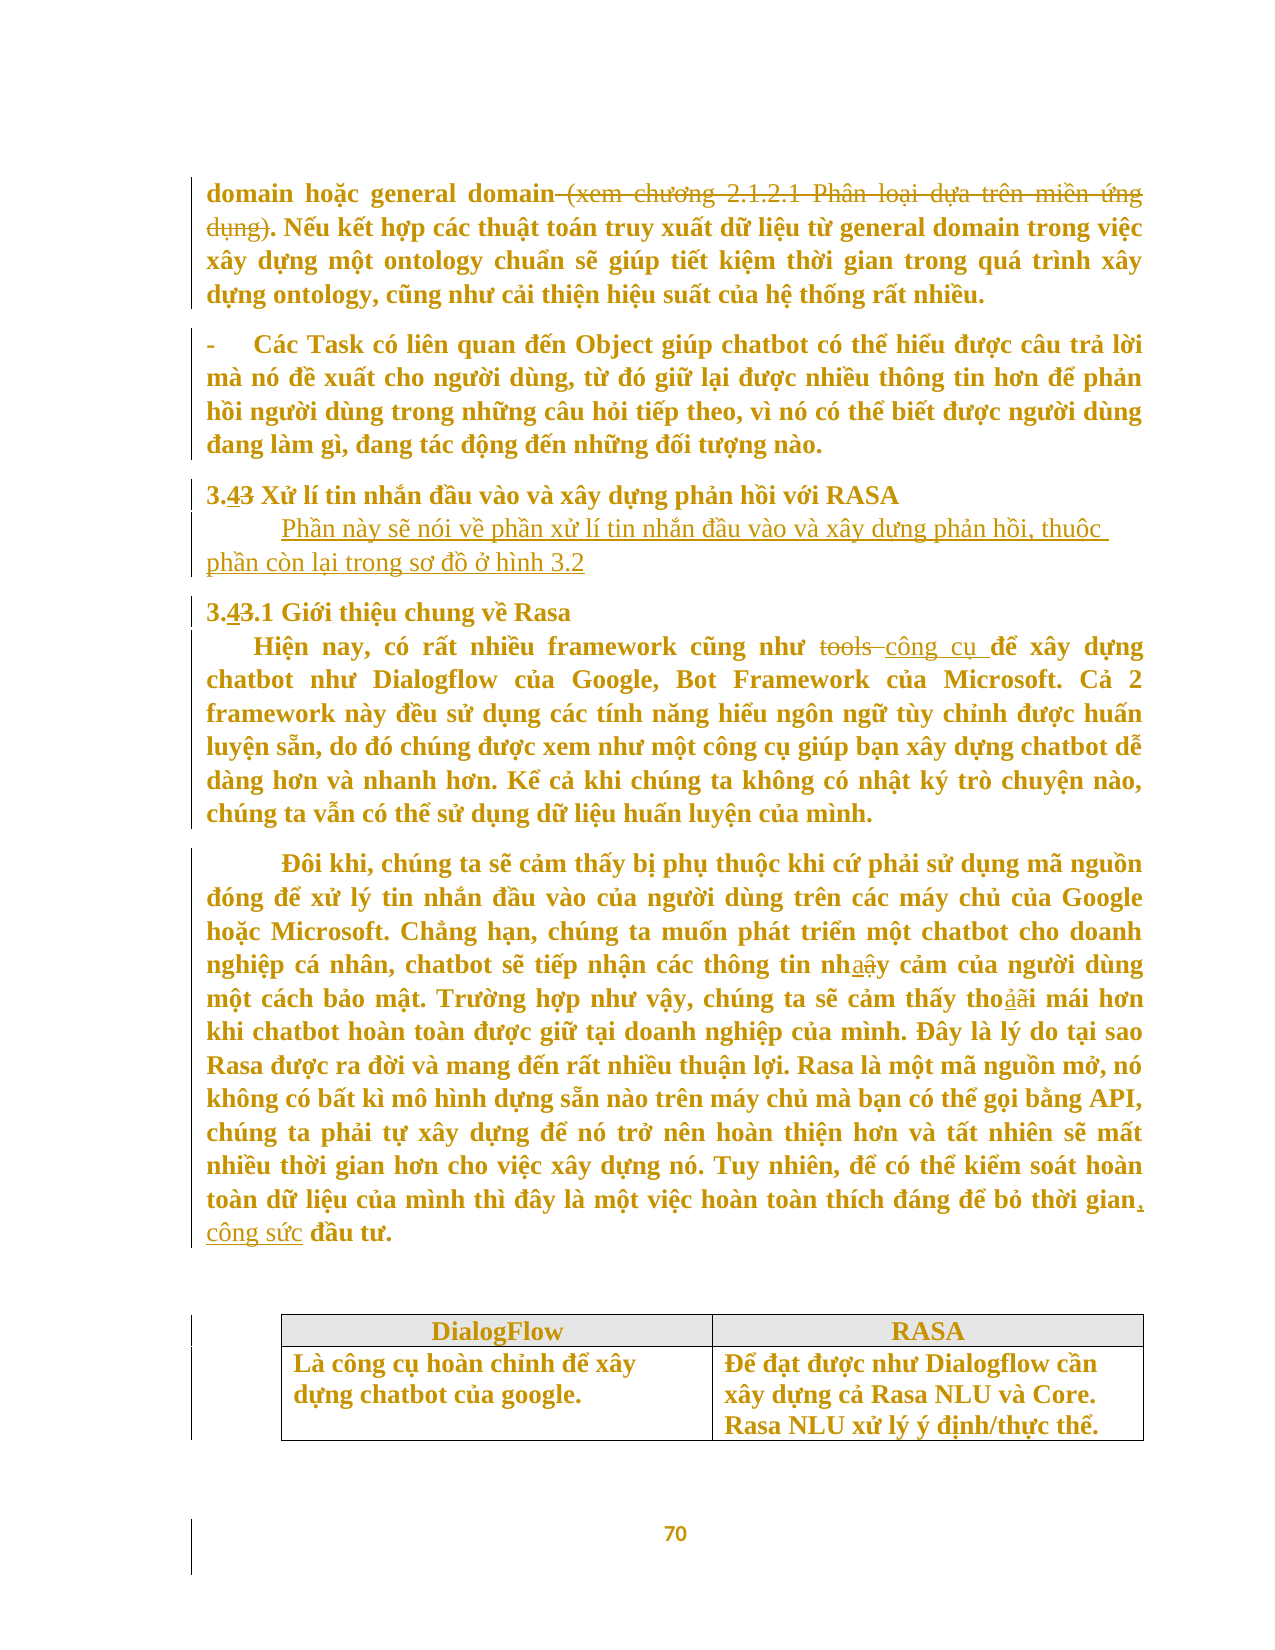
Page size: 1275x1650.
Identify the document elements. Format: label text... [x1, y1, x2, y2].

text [206, 177, 1144, 309]
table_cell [282, 1347, 712, 1440]
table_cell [713, 1347, 1143, 1440]
text Đôi khi, chúng ta sẽ cảm thấy bị phụ thuộc khi cứ phải sử dụng mã nguồn đóng để xử lý tin nhắn đầu vào của người dùng trên các máy chủ của Google hoặc Microsoft. Chẳng hạn, chúng ta muốn phát triển một chatbot cho doanh nghiệp cá nhân, chatbot sẽ tiếp nhận các thông tin nhy cảm của người dùng một cách bảo mật. Trường hợp như vậy, chúng ta sẽ cảm thấy thoi mái hơn khi chatbot hoàn toàn được giữ tại doanh nghiệp của mình. Đây là lý do tại sao Rasa được ra đời và mang đến rất nhiều thuận lợi. Rasa là một mã nguồn mở, nó không có bất kì mô hình dựng sẵn nào trên máy chủ mà bạn có thể gọi bằng API, chúng ta phải tự xây dựng để nó trở nên hoàn thiện hơn và tất nhiên sẽ mất nhiều thời gian hơn cho việc xây dựng nó. Tuy nhiên, để có thể kiểm soát hoàn toàn dữ liệu của mình thì đây là một việc hoàn toàn thích đáng để bỏ thời gian đầu tư. [206, 848, 1144, 1248]
table_header RASA [713, 1315, 1143, 1346]
text Hiện nay, có rất nhiều framework cũng như để xây dựng chatbot như Dialogflow của Google, Bot Framework của Microsoft. Cả 2 framework này đều sử dụng các tính năng hiểu ngôn ngữ tùy chỉnh được huấn luyện sẵn, do đó chúng được xem như một công cụ giúp bạn xây dựng chatbot dễ dàng hơn và nhanh hơn. Kể cả khi chúng ta không có nhật ký trò chuyện nào, chúng ta vẫn có thể sử dụng dữ liệu huấn luyện của mình. [206, 630, 1144, 828]
text - Các Task có liên quan đến Object giúp chatbot có thể hiểu được câu trả lời mà nó đề xuất cho người dùng, từ đó giữ lại được nhiều thông tin hơn để phản hồi người dùng trong những câu hỏi tiếp theo, vì nó có thể biết được người dùng đang làm gì, đang tác động đến những đối tượng nào. [206, 328, 1144, 460]
subtitle 3..1 Giới thiệu chung về Rasa [206, 596, 1144, 627]
table_header DialogFlow [282, 1315, 712, 1346]
subtitle 3. Xử lí tin nhắn đầu vào và xây dựng phản hồi với RASA [206, 479, 1144, 510]
